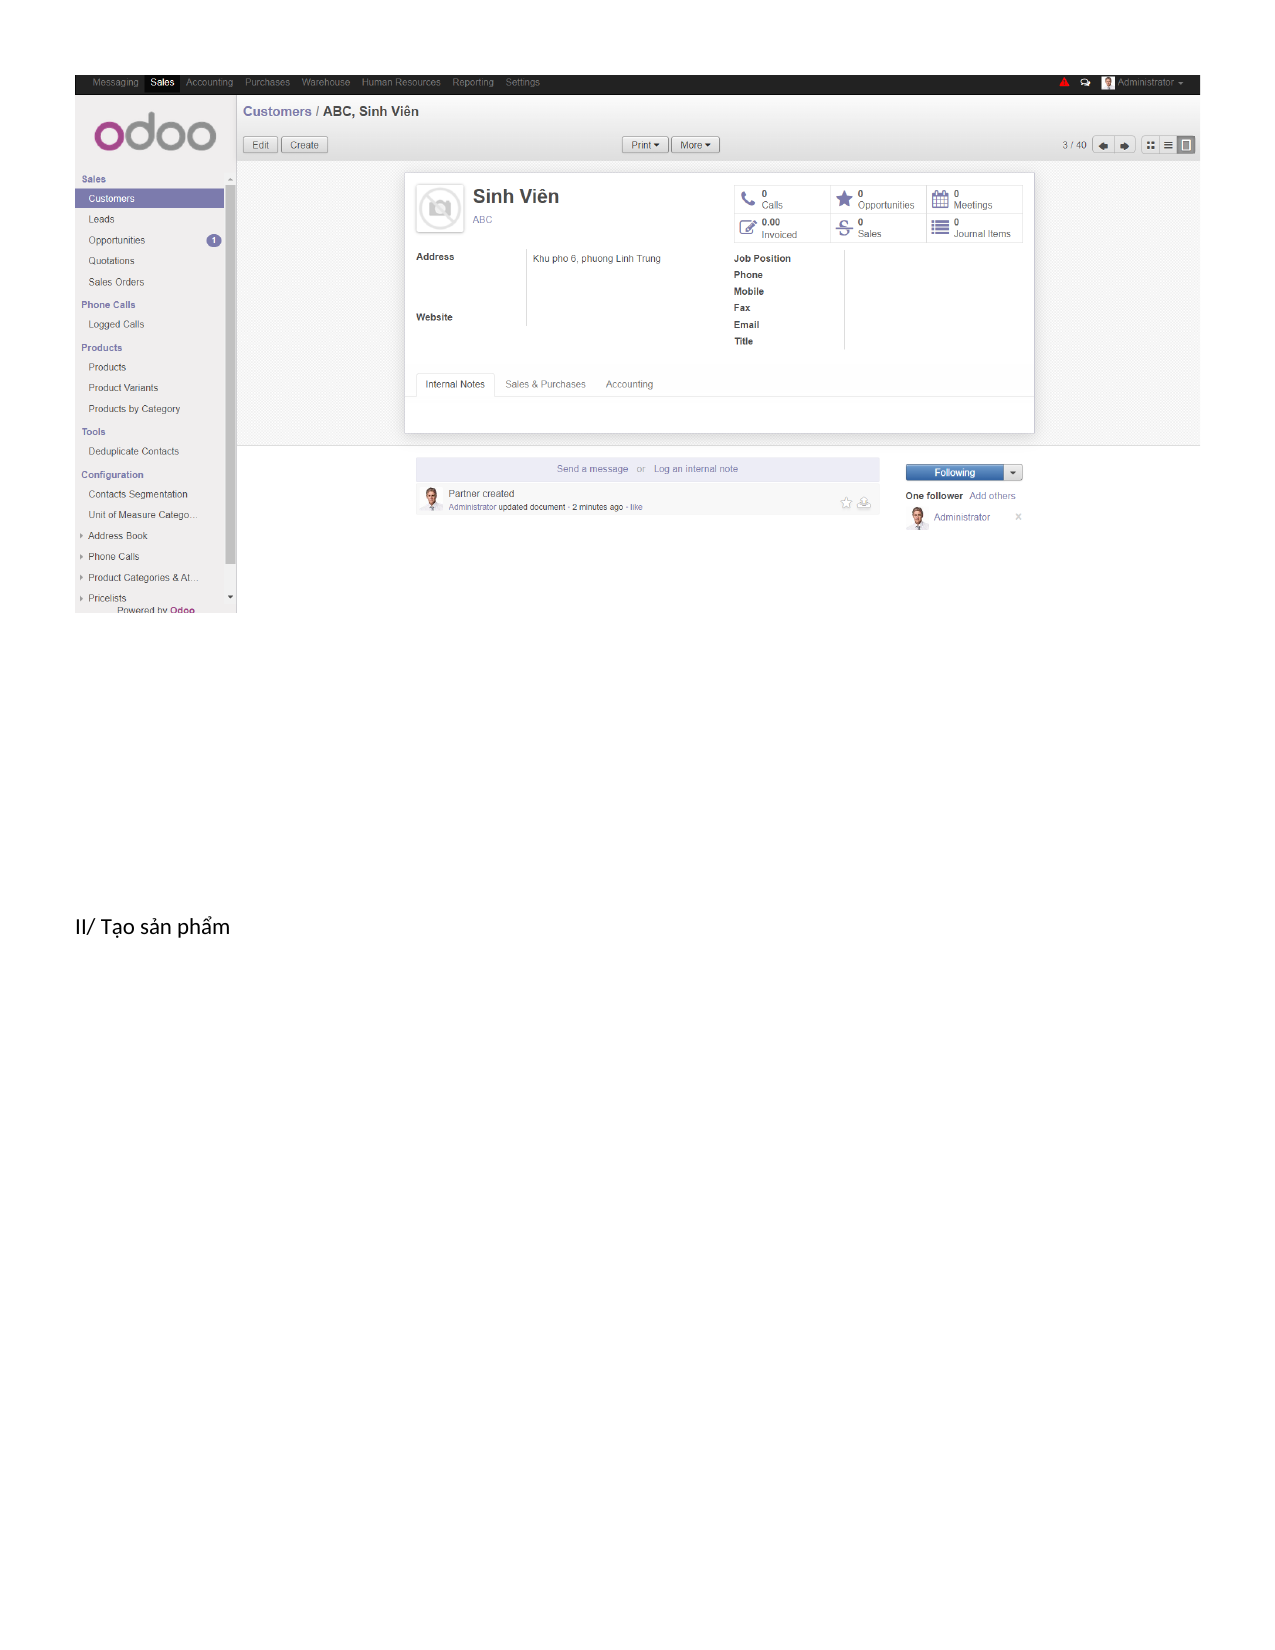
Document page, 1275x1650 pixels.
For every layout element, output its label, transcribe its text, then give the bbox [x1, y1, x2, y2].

text II/ Tạo sản phẩm [75, 912, 1200, 940]
picture [75, 75, 1200, 613]
